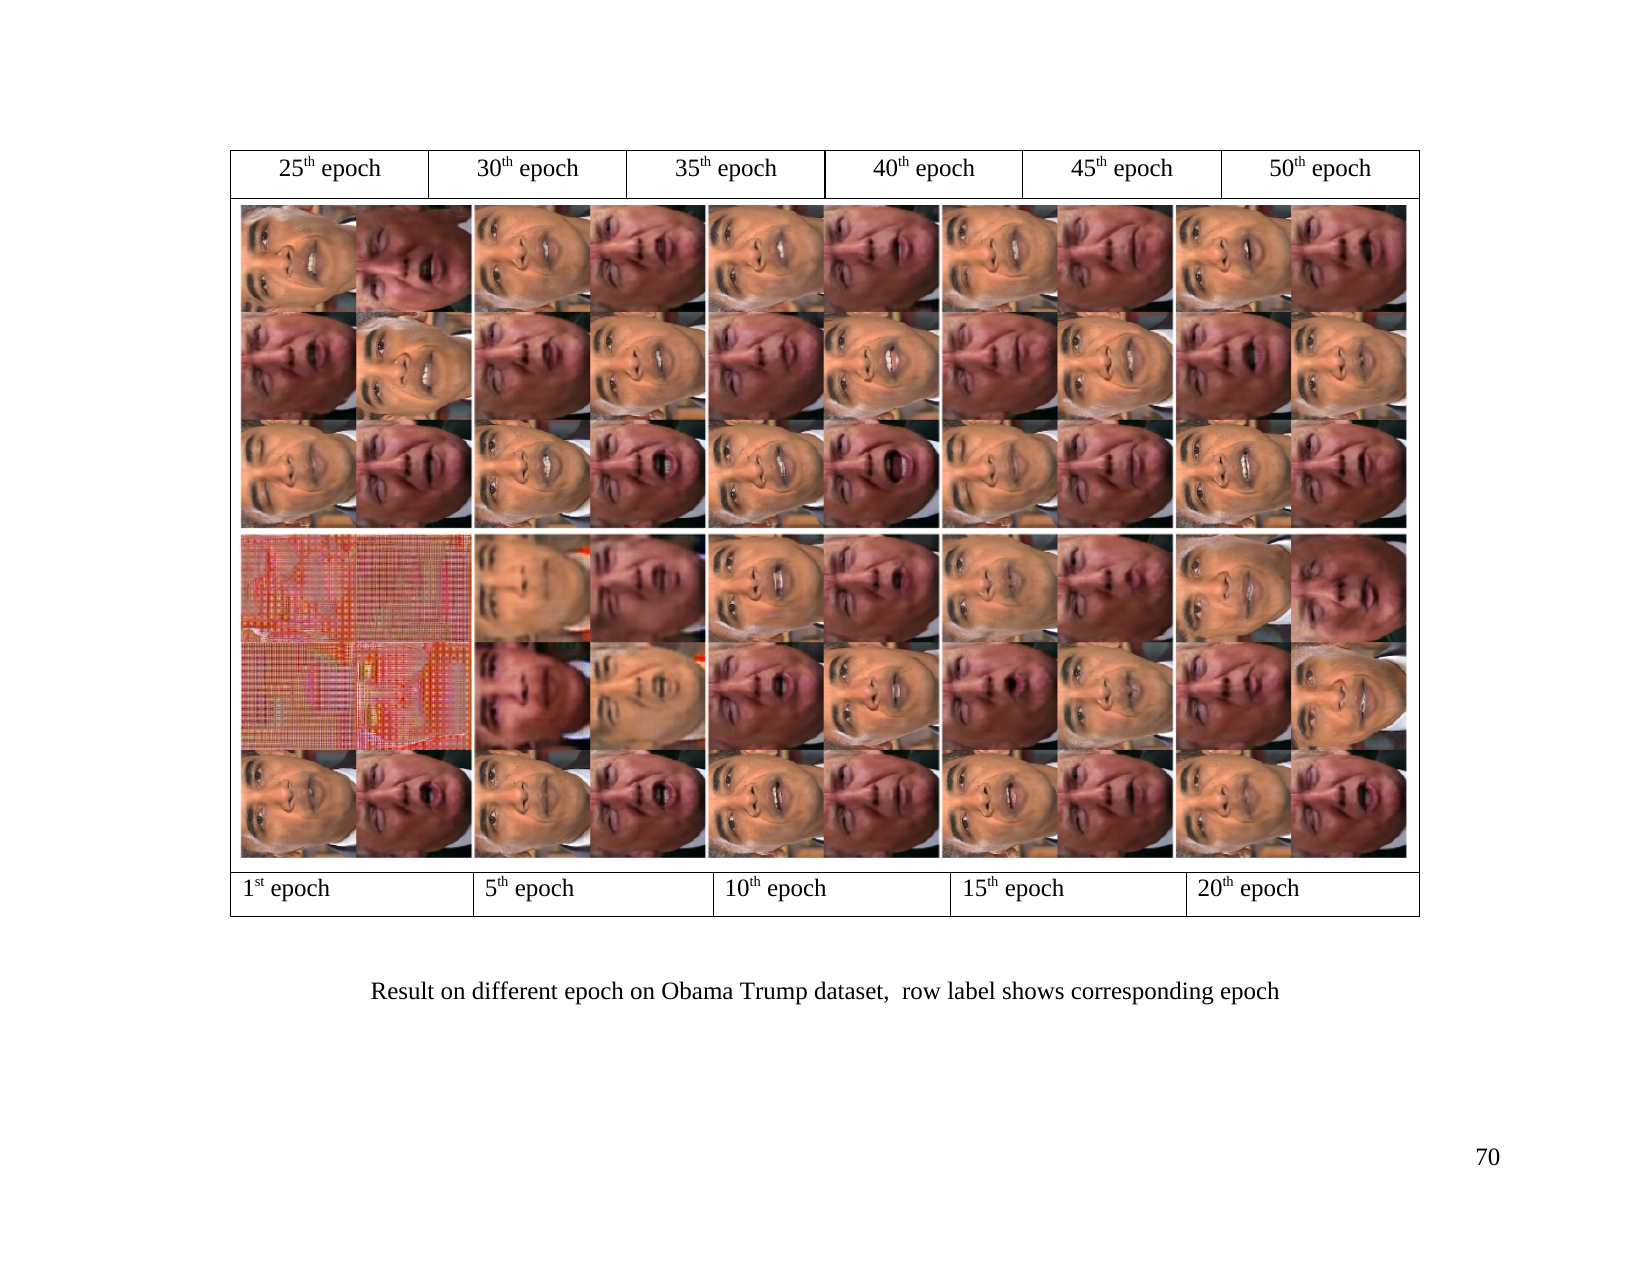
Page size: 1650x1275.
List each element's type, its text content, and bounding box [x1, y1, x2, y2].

table_header 35th epoch [627, 151, 824, 198]
table_cell 5th epoch [474, 873, 713, 916]
table_header 40th epoch [826, 151, 1022, 198]
text Result on different epoch on Obama Trump dataset, row label shows corresponding epoch [150, 976, 1500, 1005]
table_header 50th epoch [1222, 151, 1419, 198]
table_cell 1st epoch [231, 873, 473, 916]
table_cell 10th epoch [714, 873, 950, 916]
table_header 30th epoch [429, 151, 626, 198]
picture [242, 205, 1406, 858]
table_header 25th epoch [231, 151, 428, 198]
table_cell 20th epoch [1187, 873, 1419, 916]
table_header 45th epoch [1023, 151, 1221, 198]
table_cell 15th epoch [951, 873, 1186, 916]
table_cell [231, 199, 1419, 872]
